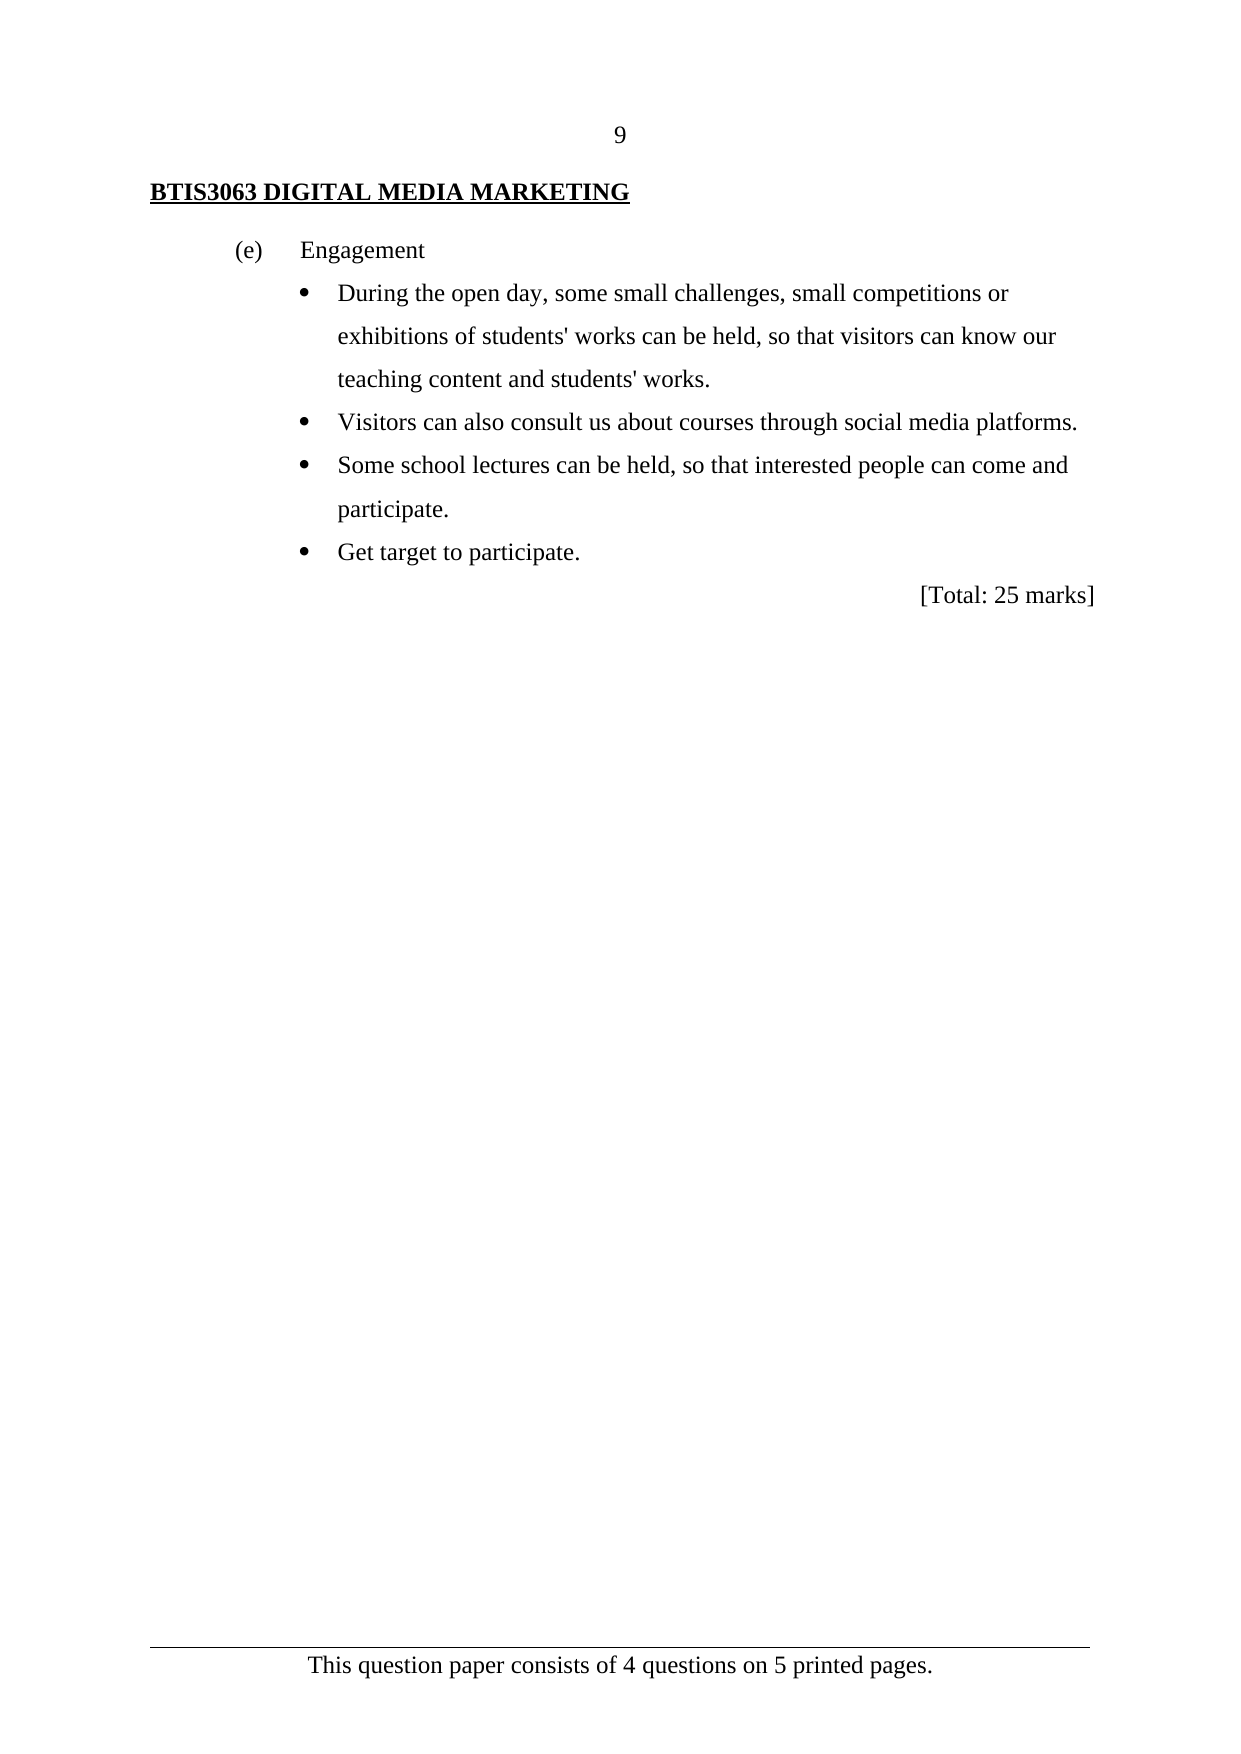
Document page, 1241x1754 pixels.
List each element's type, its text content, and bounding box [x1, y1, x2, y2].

list Visitors can also consult us about courses through social media platforms. [300, 407, 1090, 436]
list Some school lectures can be held, so that interested people can come and participate. [300, 451, 1090, 522]
list [Total: 25 marks] [300, 580, 1095, 609]
list Engagement [262, 235, 1090, 264]
list Get target to participate. [300, 537, 1090, 566]
list During the open day, some small challenges, small competitions or exhibitions of students' works can be held, so that visitors can know our teaching content and students' works. [300, 278, 1090, 393]
